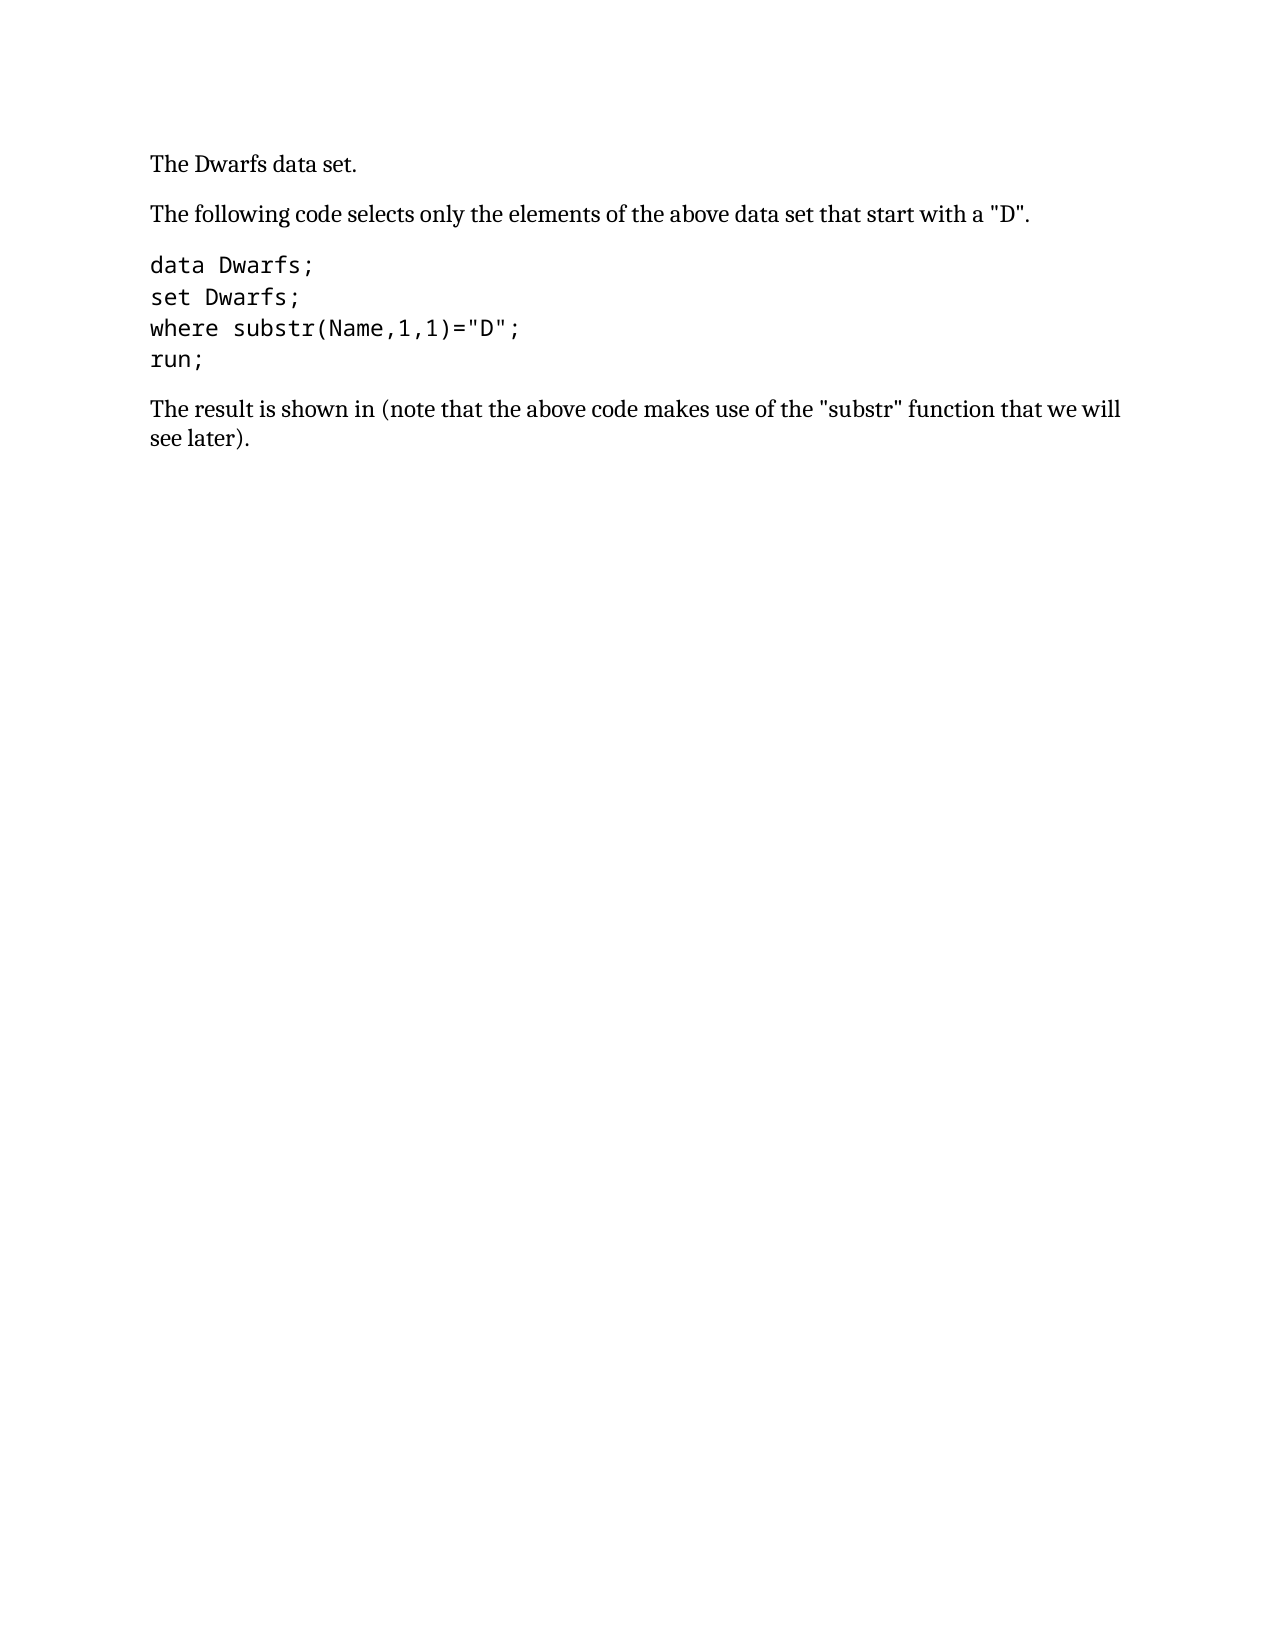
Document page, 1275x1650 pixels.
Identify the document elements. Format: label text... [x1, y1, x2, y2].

text data Dwarfs;set Dwarfs;where substr(Name,1,1)="D";run; [150, 249, 1125, 374]
text The following code selects only the elements of the above data set that start with a "D". [150, 199, 1125, 228]
text The result is shown in (note that the above code makes use of the "substr" function that we will see later). [150, 395, 1125, 452]
